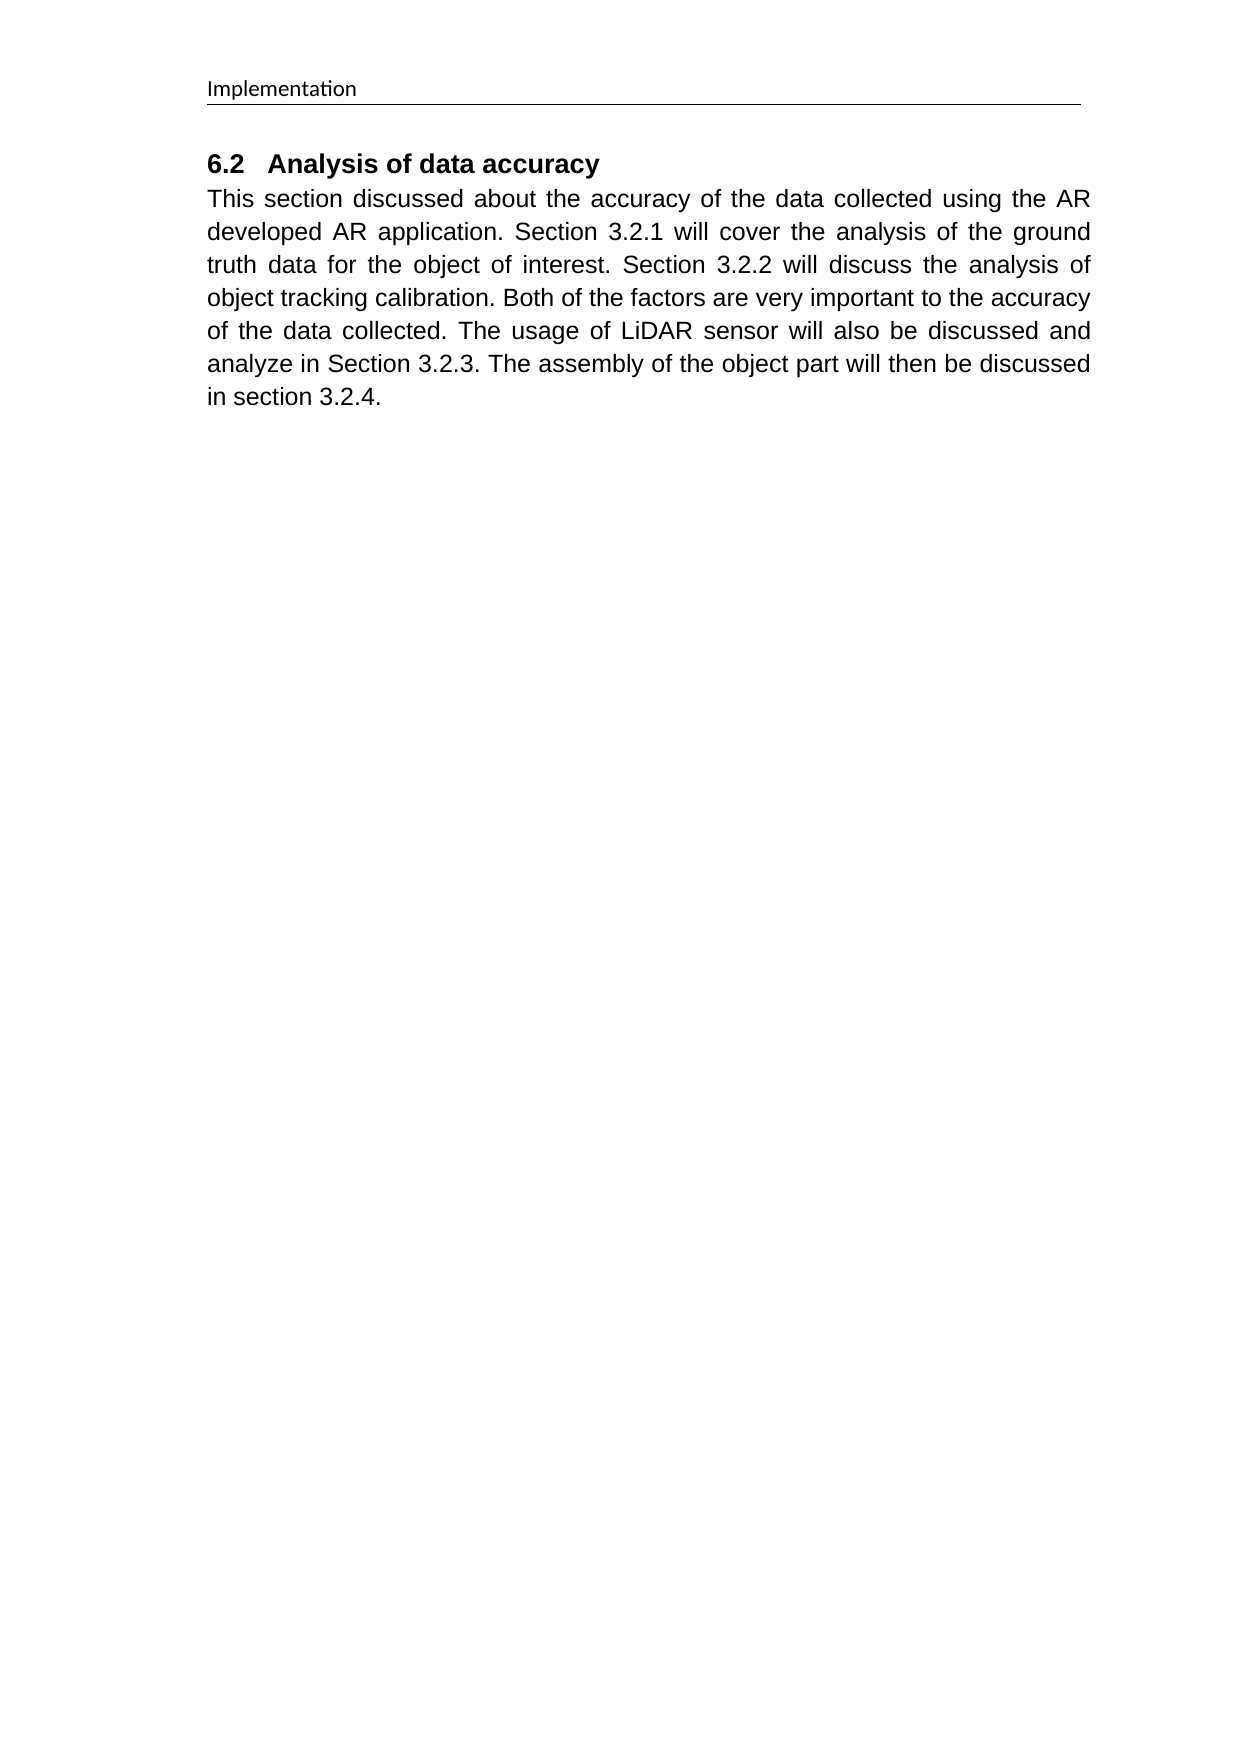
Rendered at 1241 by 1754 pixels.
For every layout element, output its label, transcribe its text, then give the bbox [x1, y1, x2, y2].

subtitle Analysis of data accuracy [207, 148, 1092, 179]
text This section discussed about the accuracy of the data collected using the AR developed AR application. Section 3.2.1 will cover the analysis of the ground truth data for the object of interest. Section 3.2.2 will discuss the analysis of object tracking calibration. Both of the factors are very important to the accuracy of the data collected. The usage of LiDAR sensor will also be discussed and analyze in Section 3.2.3. The assembly of the object part will then be discussed in section 3.2.4. [207, 184, 1092, 411]
